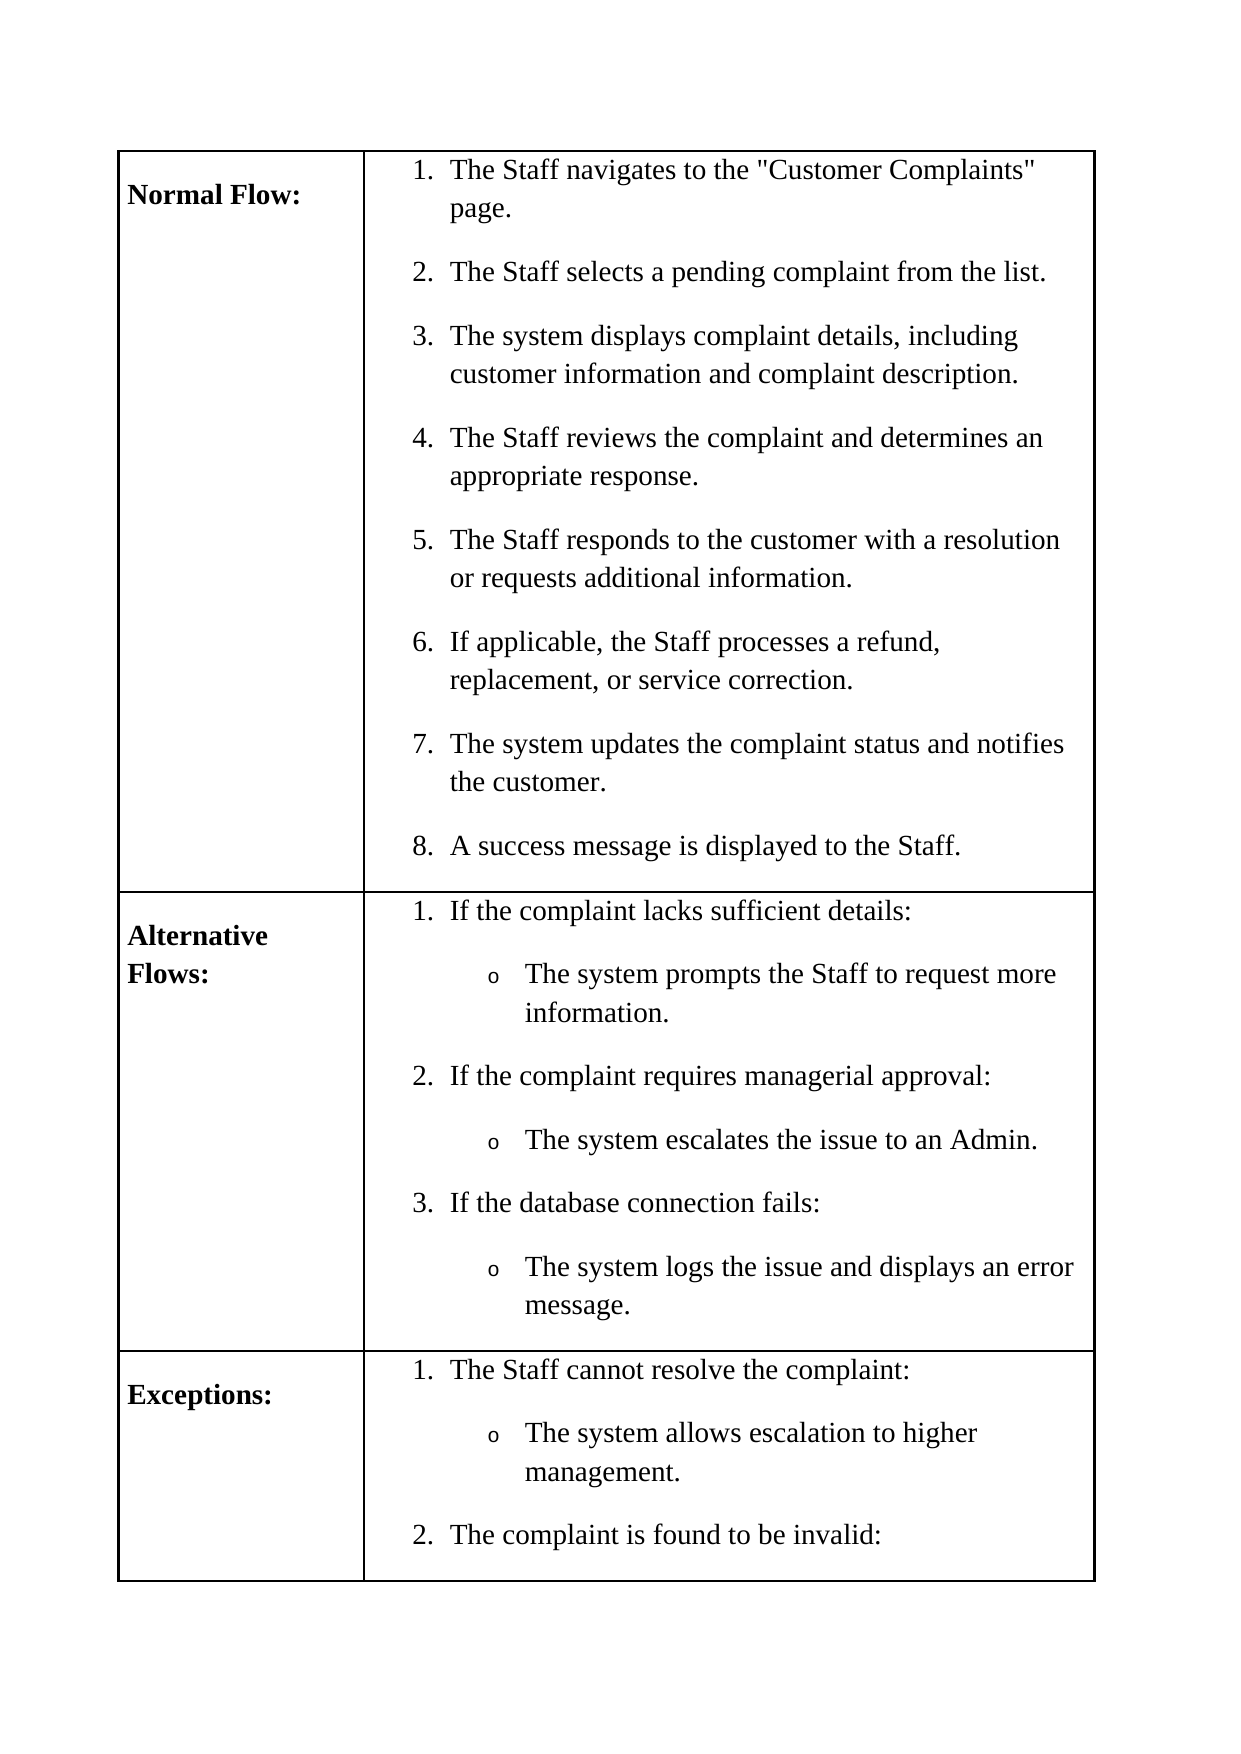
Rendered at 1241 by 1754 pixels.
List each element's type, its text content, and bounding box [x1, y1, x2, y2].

table_cell Alternative Flows: [120, 893, 363, 1350]
table_cell Exceptions: [120, 1352, 363, 1580]
table_cell Normal Flow: [120, 152, 363, 891]
table_cell The Staff navigates to the "Customer Complaints" page. The Staff selects a pending complaint from the list. The system displays complaint details, including customer information and complaint description. The Staff reviews the complaint and determines an appropriate response. The Staff responds to the customer with a resolution or requests additional information. If applicable, the Staff processes a refund, replacement, or service correction. The system updates the complaint status and notifies the customer. A success message is displayed to the Staff. [365, 152, 1093, 891]
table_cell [365, 1352, 1093, 1580]
table_cell If the complaint lacks sufficient details: The system prompts the Staff to request more information. If the complaint requires managerial approval: The system escalates the issue to an Admin. If the database connection fails: The system logs the issue and displays an error message. [365, 893, 1093, 1350]
